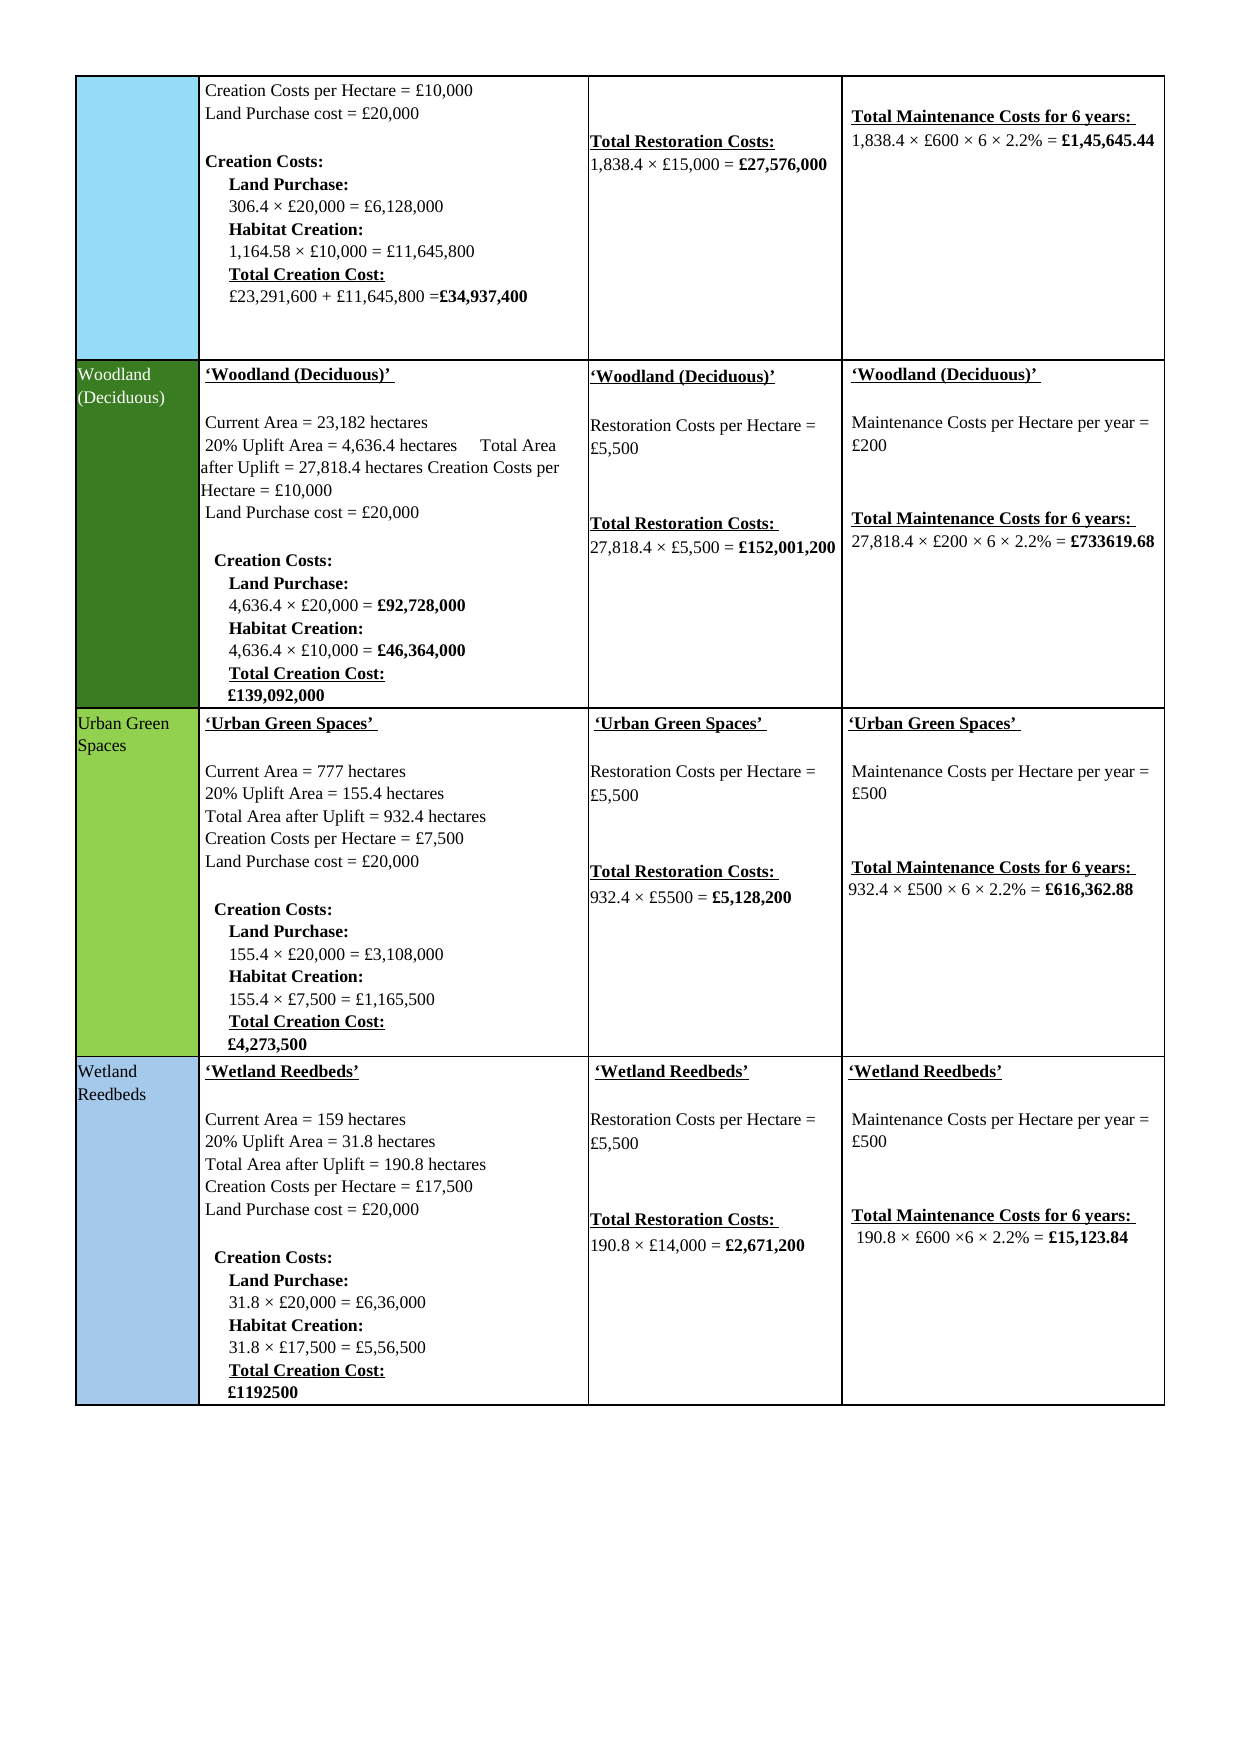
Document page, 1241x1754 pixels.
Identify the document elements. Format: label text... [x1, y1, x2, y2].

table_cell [589, 77, 841, 359]
table_cell ‘Woodland (Deciduous)’ Current Area = 23,182 hectares 20% Uplift Area = 4,636.4 hectares Total Area after Uplift = 27,818.4 hectares Creation Costs per Hectare = £10,000 Land Purchase cost = £20,000 Creation Costs: Land Purchase: 4,636.4 × £20,000 = £92,728,000 Habitat Creation: 4,636.4 × £10,000 = £46,364,000 Total Creation Cost: £139,092,000 [200, 361, 588, 707]
table_cell ‘Urban Green Spaces’ Restoration Costs per Hectare = £5,500 Total Restoration Costs: 932.4 × £5500 = £5,128,200 [589, 709, 841, 1056]
table_cell ‘Woodland (Deciduous)’ Maintenance Costs per Hectare per year = £200 Total Maintenance Costs for 6 years: 27,818.4 × £200 × 6 × 2.2% = £733619.68 [843, 361, 1164, 707]
table_cell ‘Wetland Reedbeds’ Current Area = 159 hectares 20% Uplift Area = 31.8 hectares Total Area after Uplift = 190.8 hectares Creation Costs per Hectare = £17,500 Land Purchase cost = £20,000 Creation Costs: Land Purchase: 31.8 × £20,000 = £6,36,000 Habitat Creation: 31.8 × £17,500 = £5,56,500 Total Creation Cost: £1192500 [200, 1057, 588, 1404]
table_cell ‘Wetland Reedbeds’ Maintenance Costs per Hectare per year = £500 Total Maintenance Costs for 6 years: 190.8 × £600 ×6 × 2.2% = £15,123.84 [843, 1057, 1164, 1404]
table_cell ‘Urban Green Spaces’ Maintenance Costs per Hectare per year = £500 Total Maintenance Costs for 6 years: 932.4 × £500 × 6 × 2.2% = £616,362.88 [843, 709, 1164, 1056]
table_cell Woodland (Deciduous) [77, 361, 198, 707]
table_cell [843, 77, 1164, 359]
table_cell ‘Woodland (Deciduous)’ Restoration Costs per Hectare = £5,500 Total Restoration Costs: 27,818.4 × £5,500 = £152,001,200 [589, 361, 841, 707]
table_cell ‘Urban Green Spaces’ Current Area = 777 hectares 20% Uplift Area = 155.4 hectares Total Area after Uplift = 932.4 hectares Creation Costs per Hectare = £7,500 Land Purchase cost = £20,000 Creation Costs: Land Purchase: 155.4 × £20,000 = £3,108,000 Habitat Creation: 155.4 × £7,500 = £1,165,500 Total Creation Cost: £4,273,500 [200, 709, 588, 1056]
table_cell ‘Wetland Reedbeds’ Restoration Costs per Hectare = £5,500 Total Restoration Costs: 190.8 × £14,000 = £2,671,200 [589, 1057, 841, 1404]
table_cell Wetland Reedbeds [77, 1057, 198, 1404]
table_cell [200, 77, 588, 359]
table_cell Urban Green Spaces [77, 709, 198, 1056]
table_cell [77, 77, 198, 359]
